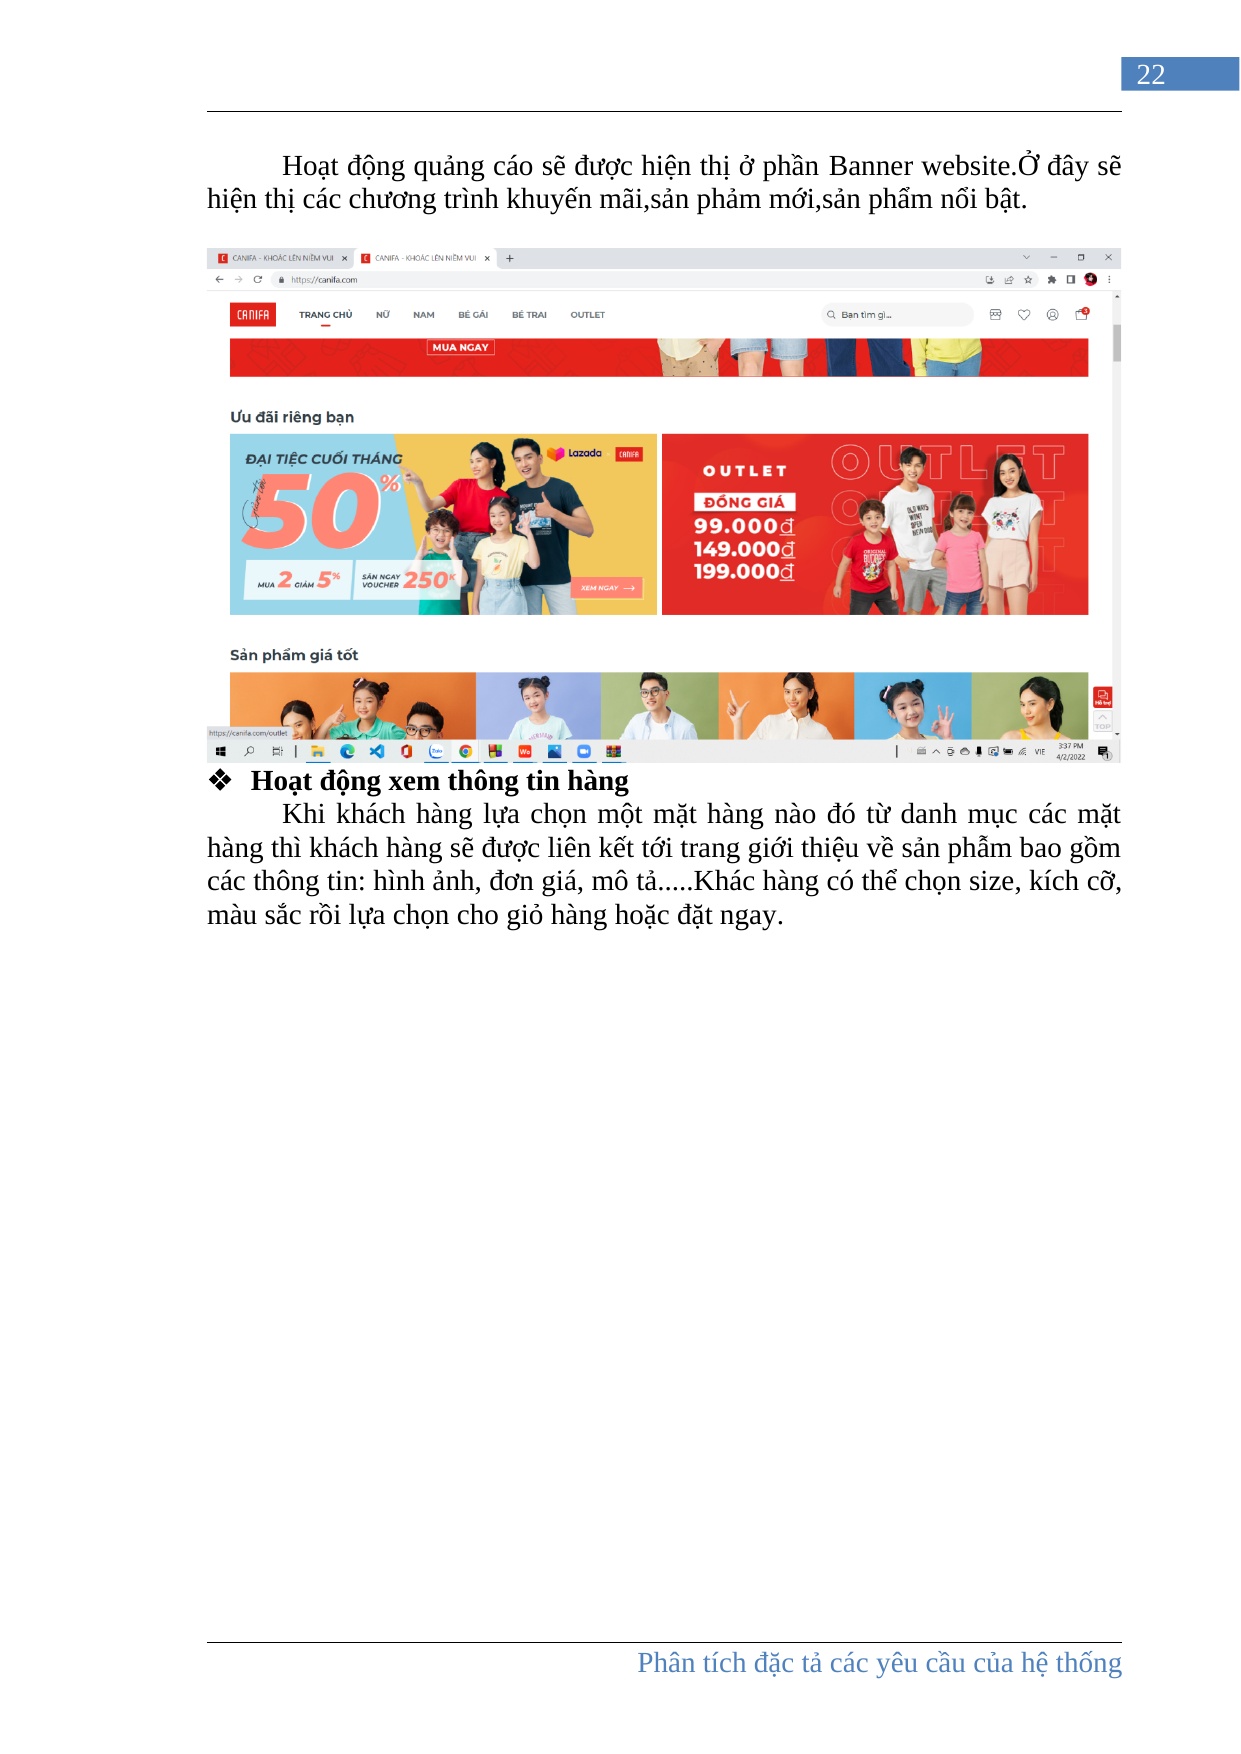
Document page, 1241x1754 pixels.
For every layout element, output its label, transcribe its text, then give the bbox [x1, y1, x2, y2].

text Hoạt động quảng cáo sẽ được hiện thị ở phần Banner website.Ở đây sẽ hiện thị các chương trình khuyến mãi,sản phảm mới,sản phẩm nổi bật. [207, 148, 1122, 215]
picture [206, 248, 1122, 763]
text Khi khách hàng lựa chọn một mặt hàng nào đó từ danh mục các mặt hàng thì khách hàng sẽ được liên kết tới trang giới thiệu về sản phẫm bao gồm các thông tin: hình ảnh, đơn giá, mô tả.....Khác hàng có thể chọn size, kích cỡ, màu sắc rồi lựa chọn cho giỏ hàng hoặc đặt ngay. [207, 796, 1122, 931]
list Hoạt động xem thông tin hàng [207, 763, 1122, 796]
